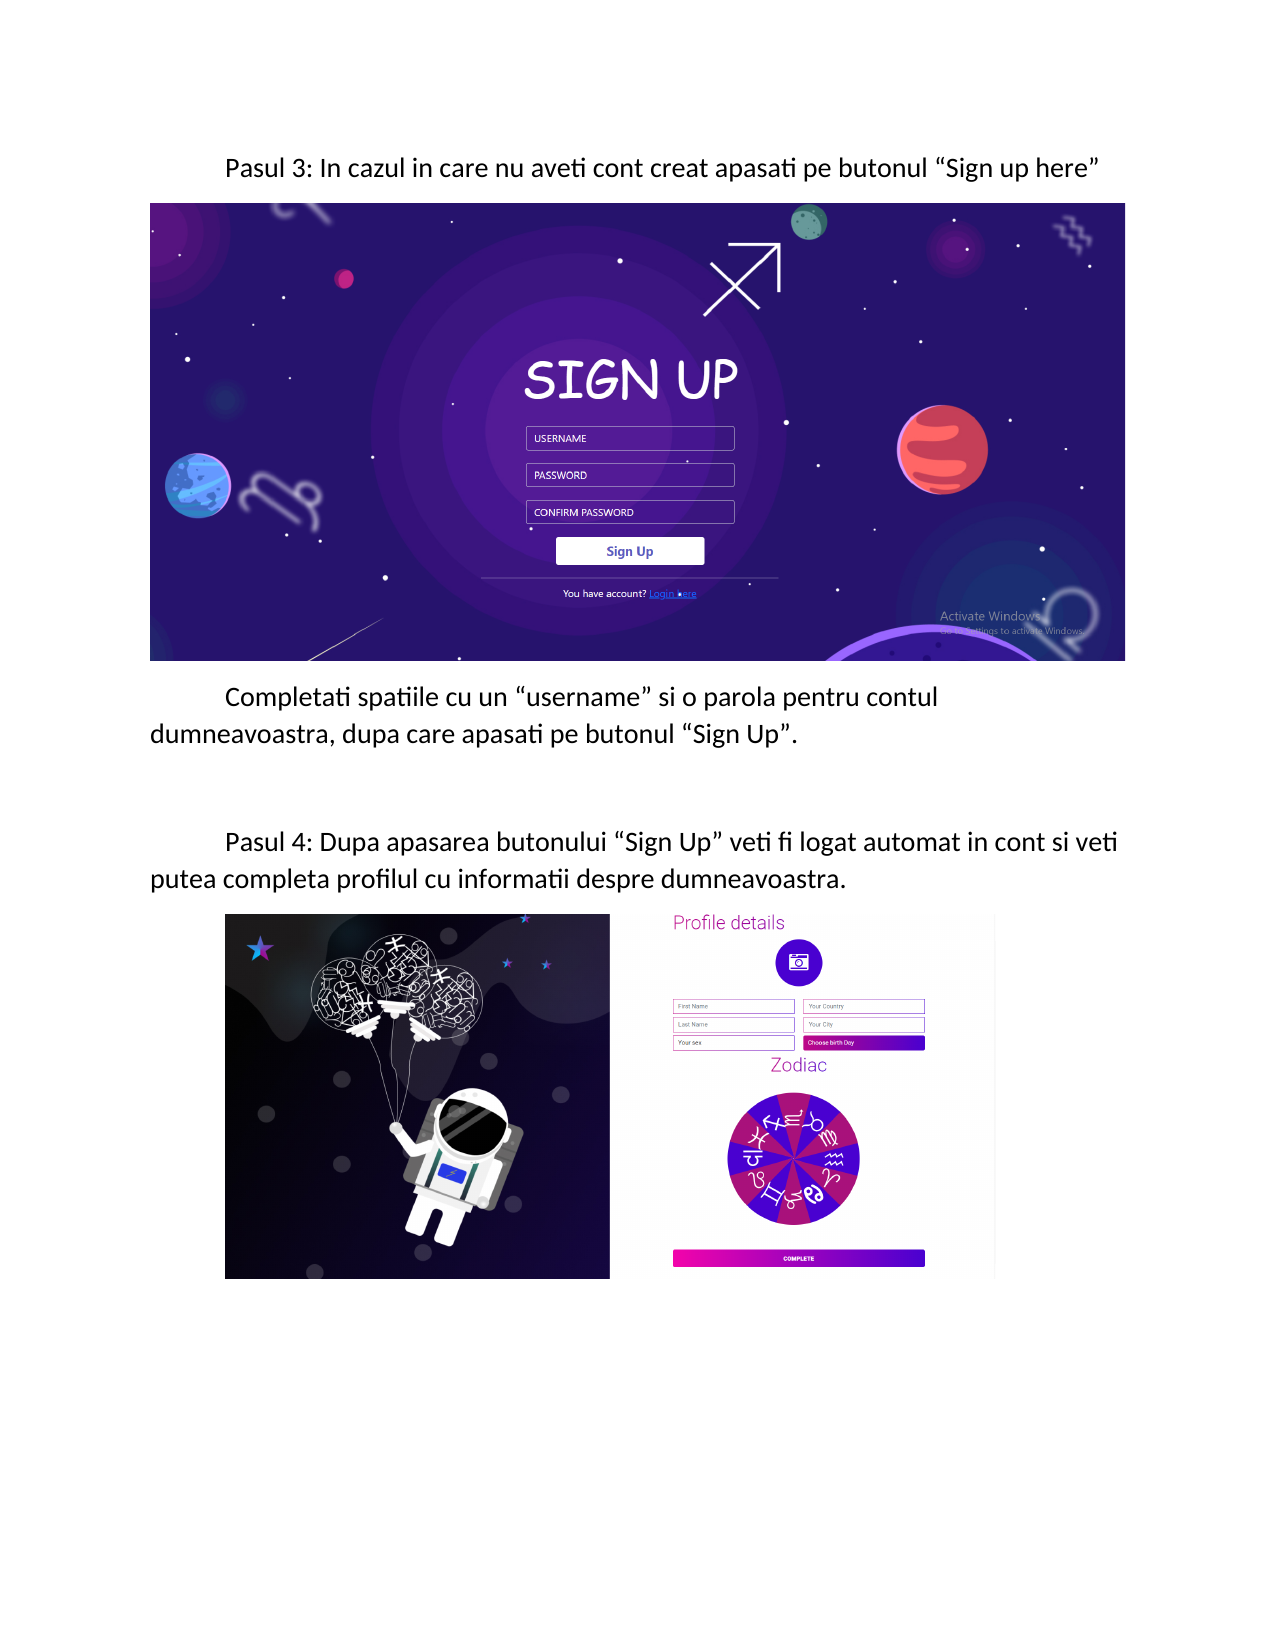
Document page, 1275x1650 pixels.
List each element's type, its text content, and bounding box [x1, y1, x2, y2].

text Pasul 4: Dupa apasarea butonului “Sign Up” veti fi logat automat in cont si veti putea completa profilul cu informatii despre dumneavoastra. [150, 824, 1125, 895]
picture [150, 203, 1125, 661]
text Pasul 3: In cazul in care nu aveti cont creat apasati pe butonul “Sign up here” [150, 150, 1125, 184]
picture [225, 914, 996, 1279]
text Completati spatiile cu un “username” si o parola pentru contul dumneavoastra, dupa care apasati pe butonul “Sign Up”. [150, 679, 1125, 751]
